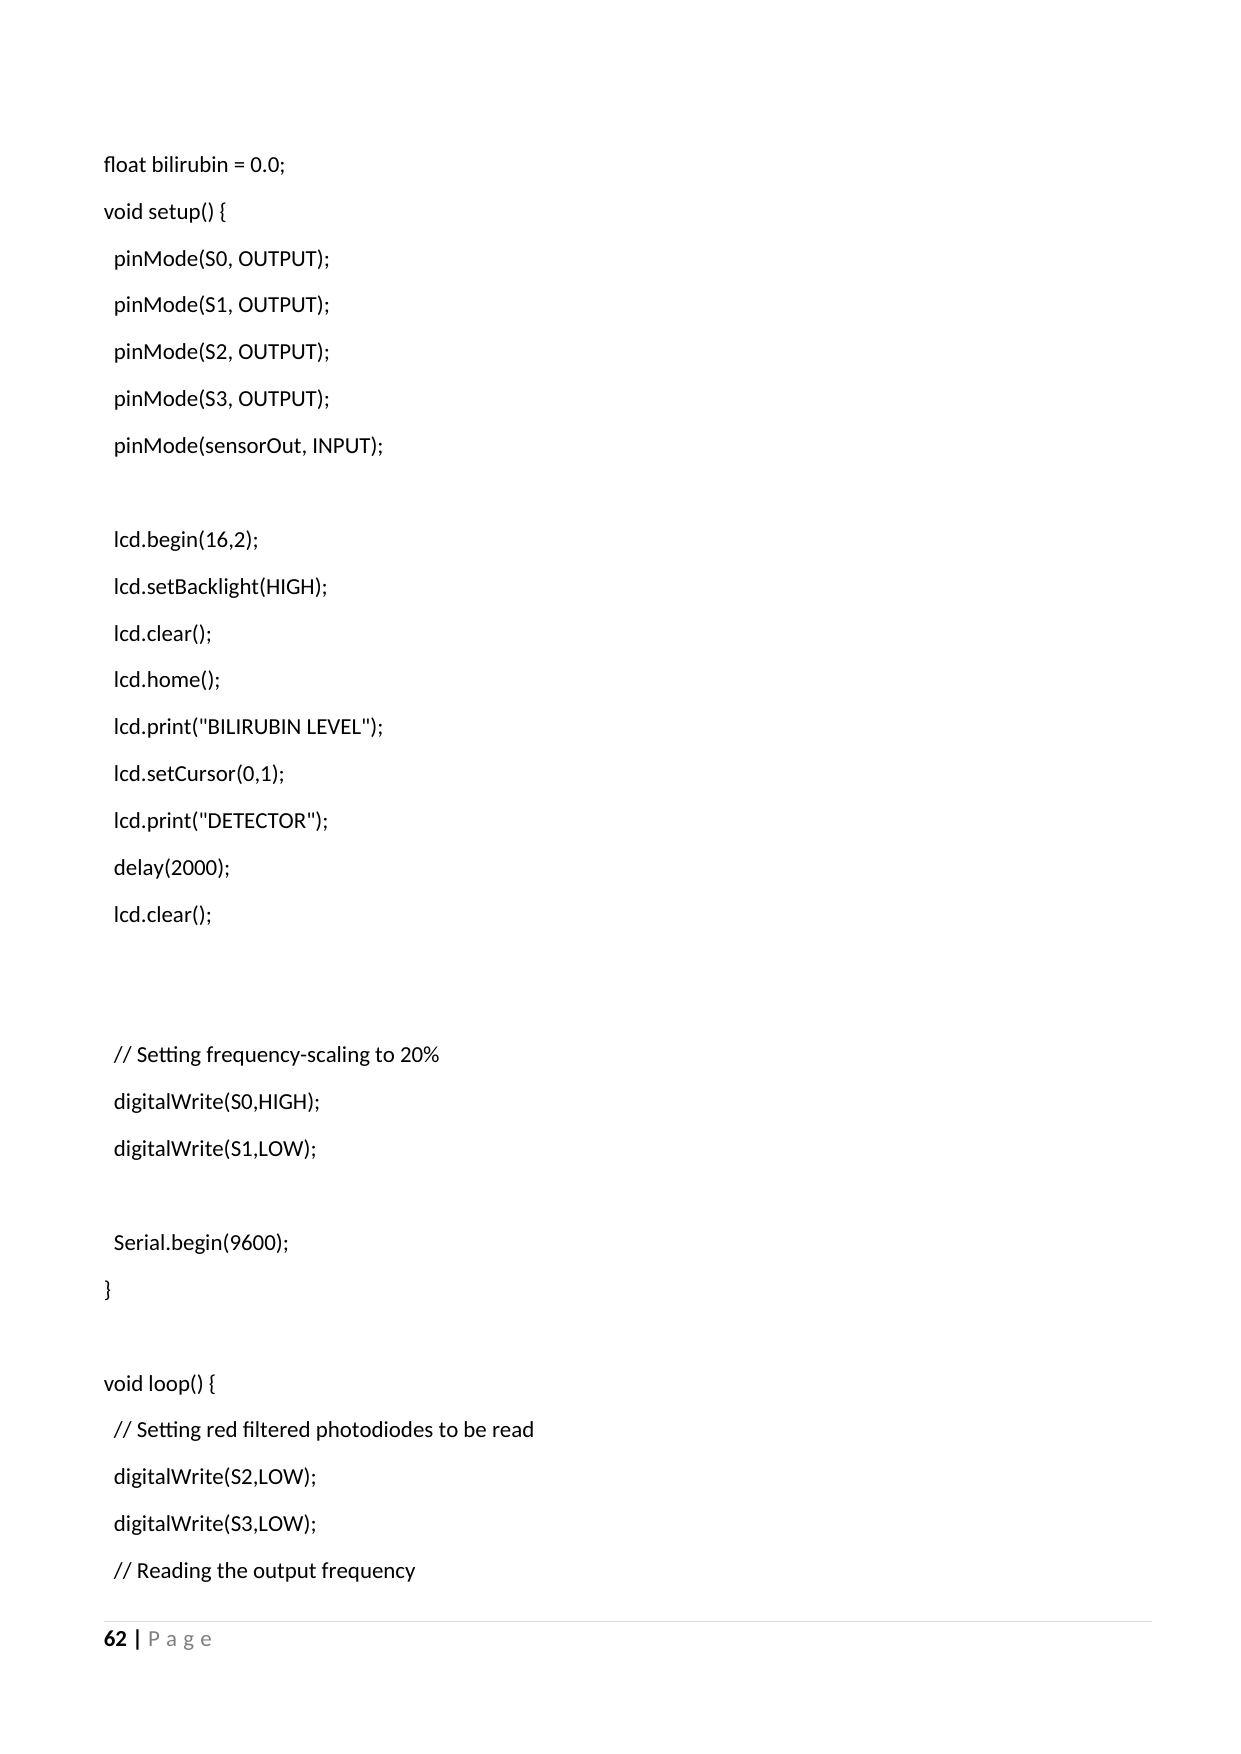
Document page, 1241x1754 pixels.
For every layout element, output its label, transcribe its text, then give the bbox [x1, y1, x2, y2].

text // Setting red filtered photodiodes to be read [103, 1416, 1152, 1444]
text void setup() { [103, 197, 1152, 225]
text pinMode(S1, OUTPUT); [103, 291, 1152, 319]
text // Reading the output frequency [103, 1556, 1152, 1584]
text void loop() { [103, 1369, 1152, 1397]
text } [103, 1275, 1152, 1303]
text lcd.setCursor(0,1); [103, 759, 1152, 787]
text Serial.begin(9600); [103, 1228, 1152, 1256]
text lcd.clear(); [103, 619, 1152, 647]
text lcd.print("BILIRUBIN LEVEL"); [103, 712, 1152, 741]
text lcd.setBacklight(HIGH); [103, 572, 1152, 600]
text pinMode(S0, OUTPUT); [103, 244, 1152, 272]
text lcd.begin(16,2); [103, 525, 1152, 553]
text digitalWrite(S2,LOW); [103, 1462, 1152, 1491]
text delay(2000); [103, 853, 1152, 881]
text lcd.home(); [103, 666, 1152, 694]
text digitalWrite(S3,LOW); [103, 1509, 1152, 1537]
text float bilirubin = 0.0; [103, 150, 1152, 178]
text digitalWrite(S1,LOW); [103, 1134, 1152, 1162]
text lcd.print("DETECTOR"); [103, 806, 1152, 834]
text digitalWrite(S0,HIGH); [103, 1087, 1152, 1116]
text lcd.clear(); [103, 900, 1152, 928]
text pinMode(S2, OUTPUT); [103, 337, 1152, 366]
text // Setting frequency-scaling to 20% [103, 1041, 1152, 1069]
text pinMode(sensorOut, INPUT); [103, 431, 1152, 459]
text pinMode(S3, OUTPUT); [103, 384, 1152, 412]
